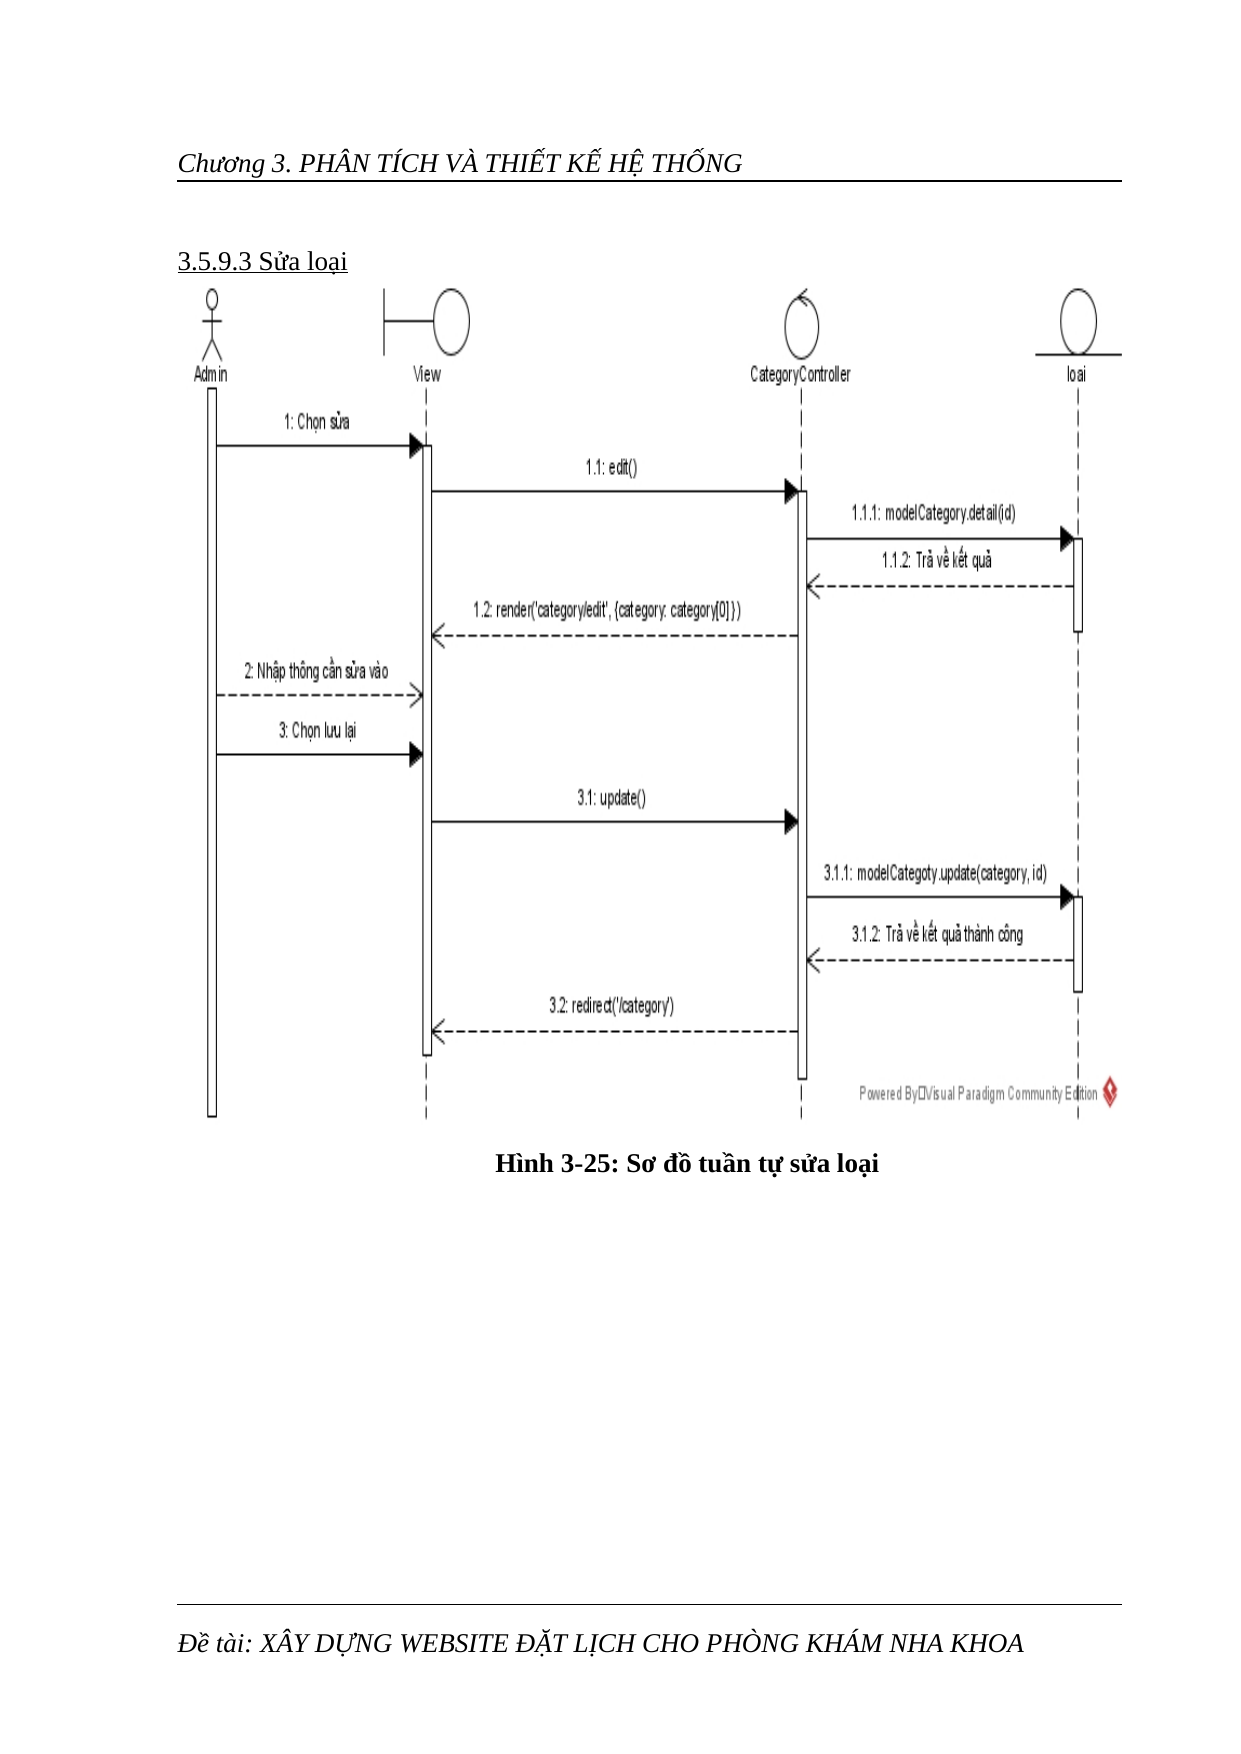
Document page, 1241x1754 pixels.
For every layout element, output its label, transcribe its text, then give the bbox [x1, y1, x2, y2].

picture [177, 285, 1123, 1126]
text Hình 3-: Sơ đồ tuần tự sửa loại [252, 1148, 1122, 1179]
subtitle 3.5.9.3 Sửa loại [177, 245, 1122, 276]
